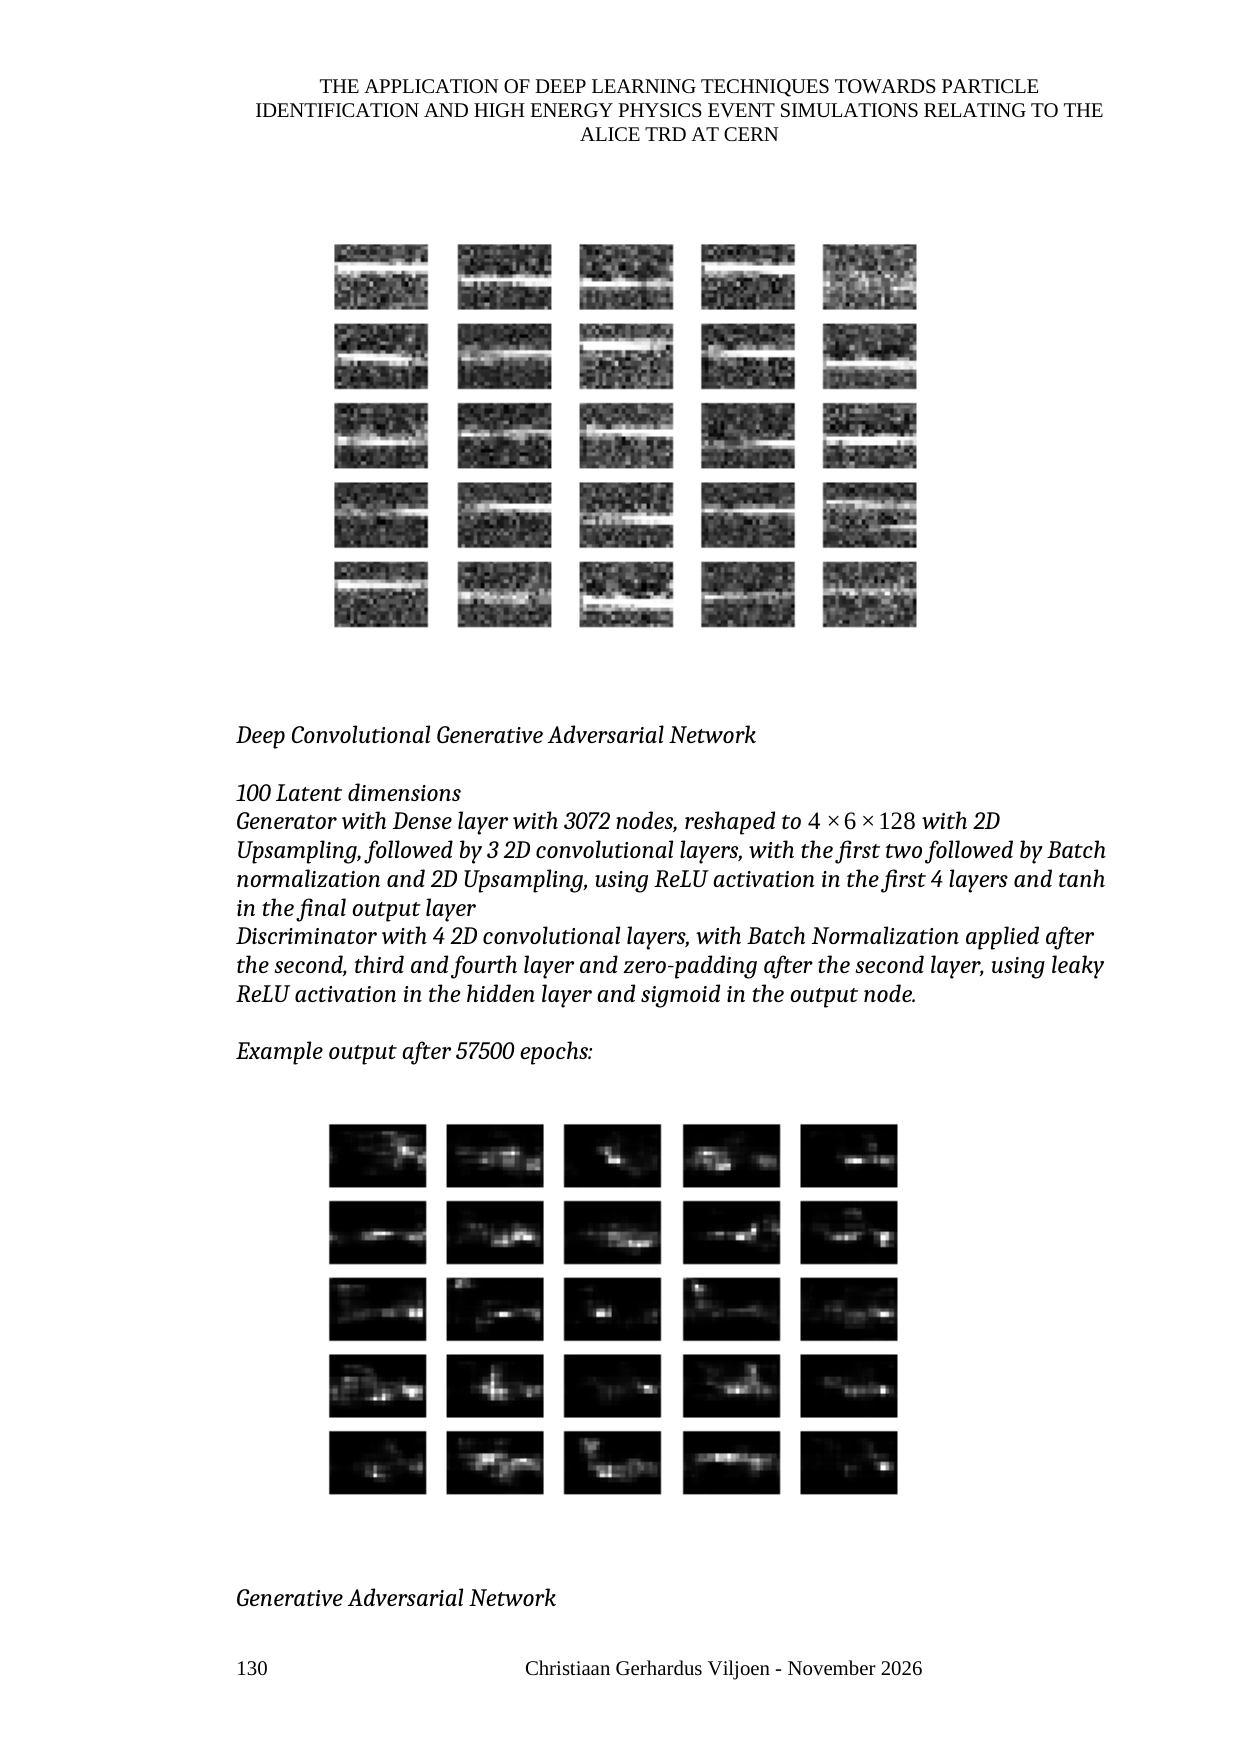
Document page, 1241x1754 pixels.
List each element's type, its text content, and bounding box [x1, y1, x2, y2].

picture [236, 1066, 971, 1556]
text Deep Convolutional Generative Adversarial Network [236, 721, 1122, 750]
picture [236, 183, 998, 691]
text Example output after 57500 epochs: [236, 1037, 1122, 1066]
text Generator with Dense layer with 3072 nodes, reshaped to with 2D Upsampling, followed by 3 2D convolutional layers, with the first two followed by Batch normalization and 2D Upsampling, using ReLU activation in the first 4 layers and tanh in the final output layer [236, 807, 1122, 922]
text Discriminator with 4 2D convolutional layers, with Batch Normalization applied after the second, third and fourth layer and zero-padding after the second layer, using leaky ReLU activation in the hidden layer and sigmoid in the output node. [236, 922, 1122, 1008]
text 100 Latent dimensions [236, 778, 1122, 807]
text Generative Adversarial Network [236, 1584, 1122, 1613]
